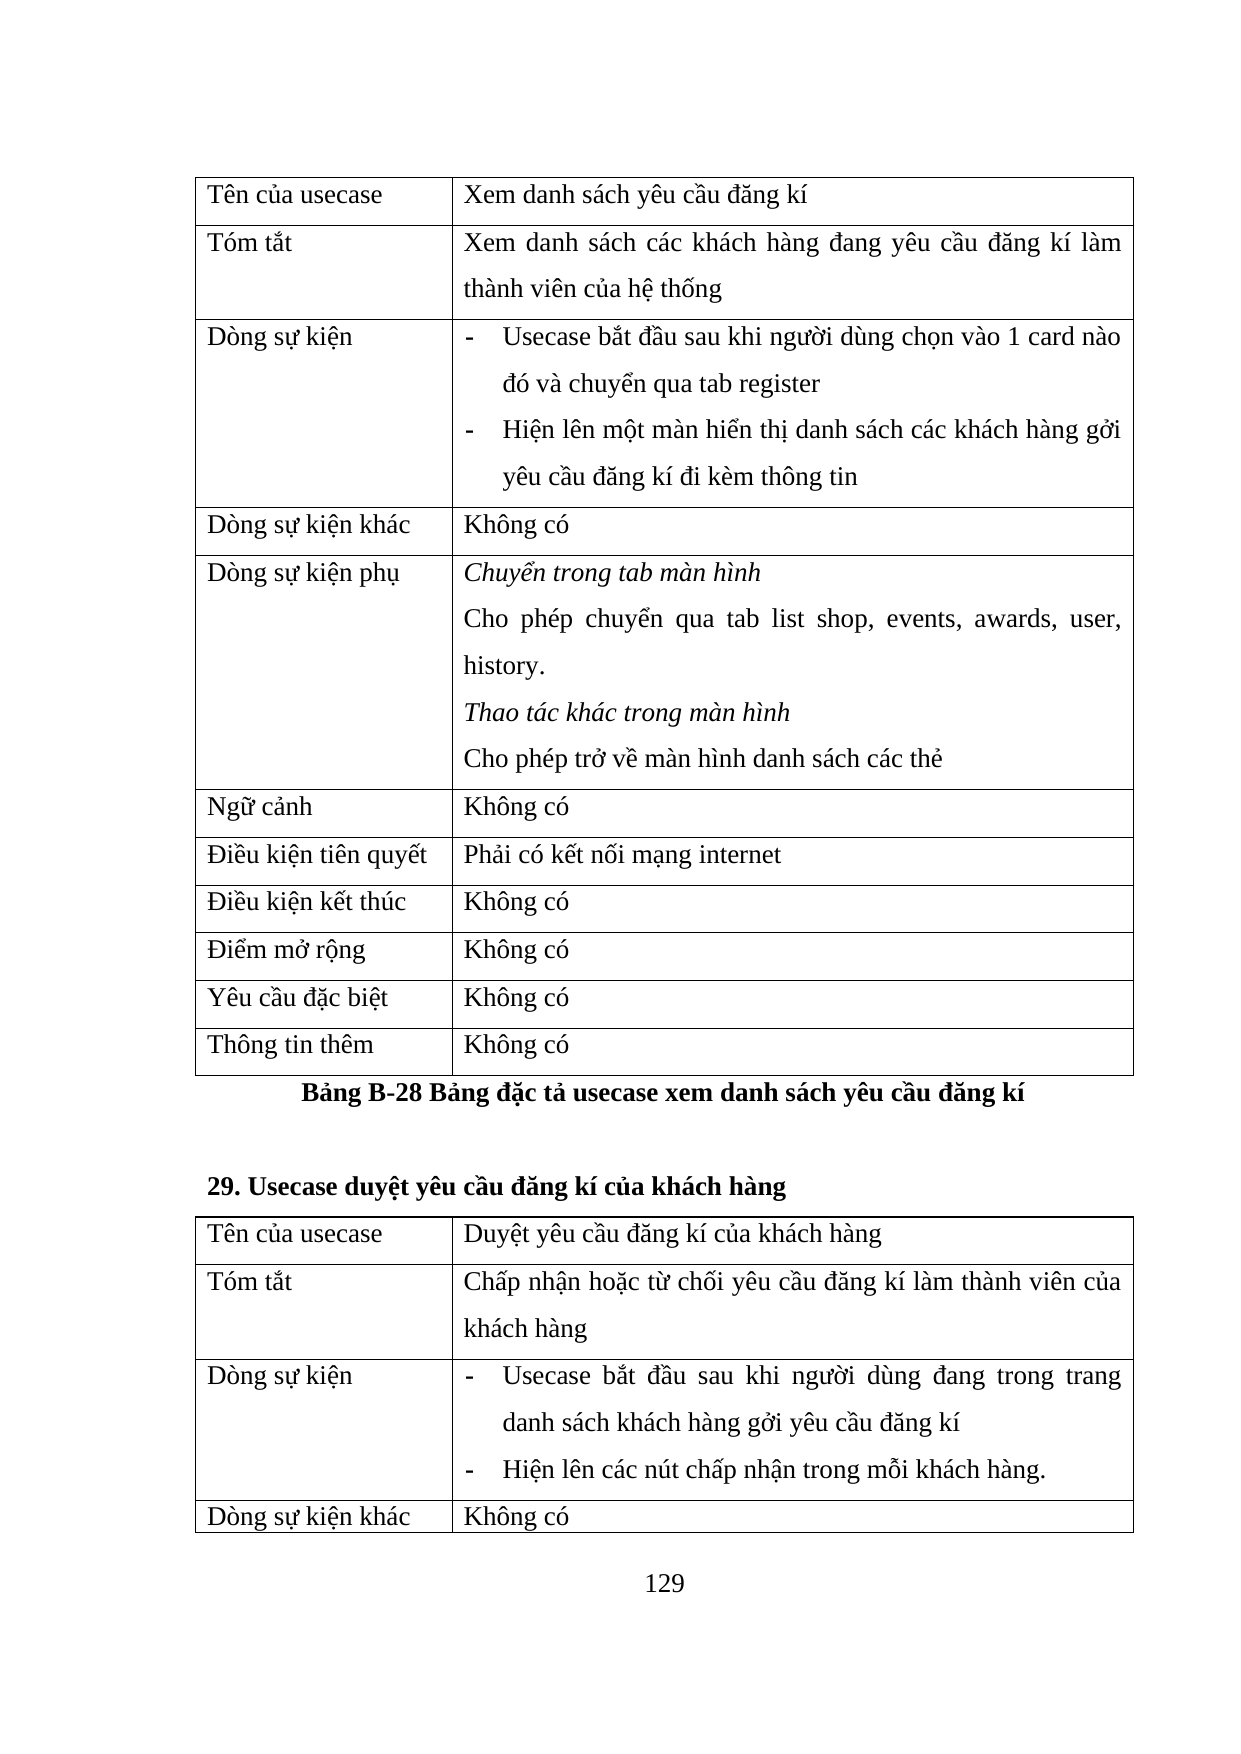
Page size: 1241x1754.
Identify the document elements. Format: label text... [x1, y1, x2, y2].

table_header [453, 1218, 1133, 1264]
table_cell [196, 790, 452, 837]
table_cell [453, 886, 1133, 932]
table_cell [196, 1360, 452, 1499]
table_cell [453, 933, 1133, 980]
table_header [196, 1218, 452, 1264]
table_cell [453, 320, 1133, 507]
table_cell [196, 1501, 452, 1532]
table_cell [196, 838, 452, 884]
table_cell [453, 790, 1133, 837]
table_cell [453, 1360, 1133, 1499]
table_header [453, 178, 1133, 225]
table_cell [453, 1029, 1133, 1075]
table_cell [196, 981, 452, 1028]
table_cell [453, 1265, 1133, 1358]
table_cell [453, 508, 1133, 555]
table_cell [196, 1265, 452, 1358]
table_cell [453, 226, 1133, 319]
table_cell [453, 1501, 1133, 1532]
text Bảng B-28 Bảng đặc tả usecase xem danh sách yêu cầu đăng kí [207, 1076, 1119, 1107]
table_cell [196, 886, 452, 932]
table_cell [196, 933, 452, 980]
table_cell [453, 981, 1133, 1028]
text 29. Usecase duyệt yêu cầu đăng kí của khách hàng [207, 1170, 1122, 1201]
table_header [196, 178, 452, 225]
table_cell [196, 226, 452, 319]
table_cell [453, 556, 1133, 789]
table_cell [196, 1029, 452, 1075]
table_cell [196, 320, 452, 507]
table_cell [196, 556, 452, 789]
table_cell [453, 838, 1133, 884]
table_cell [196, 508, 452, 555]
